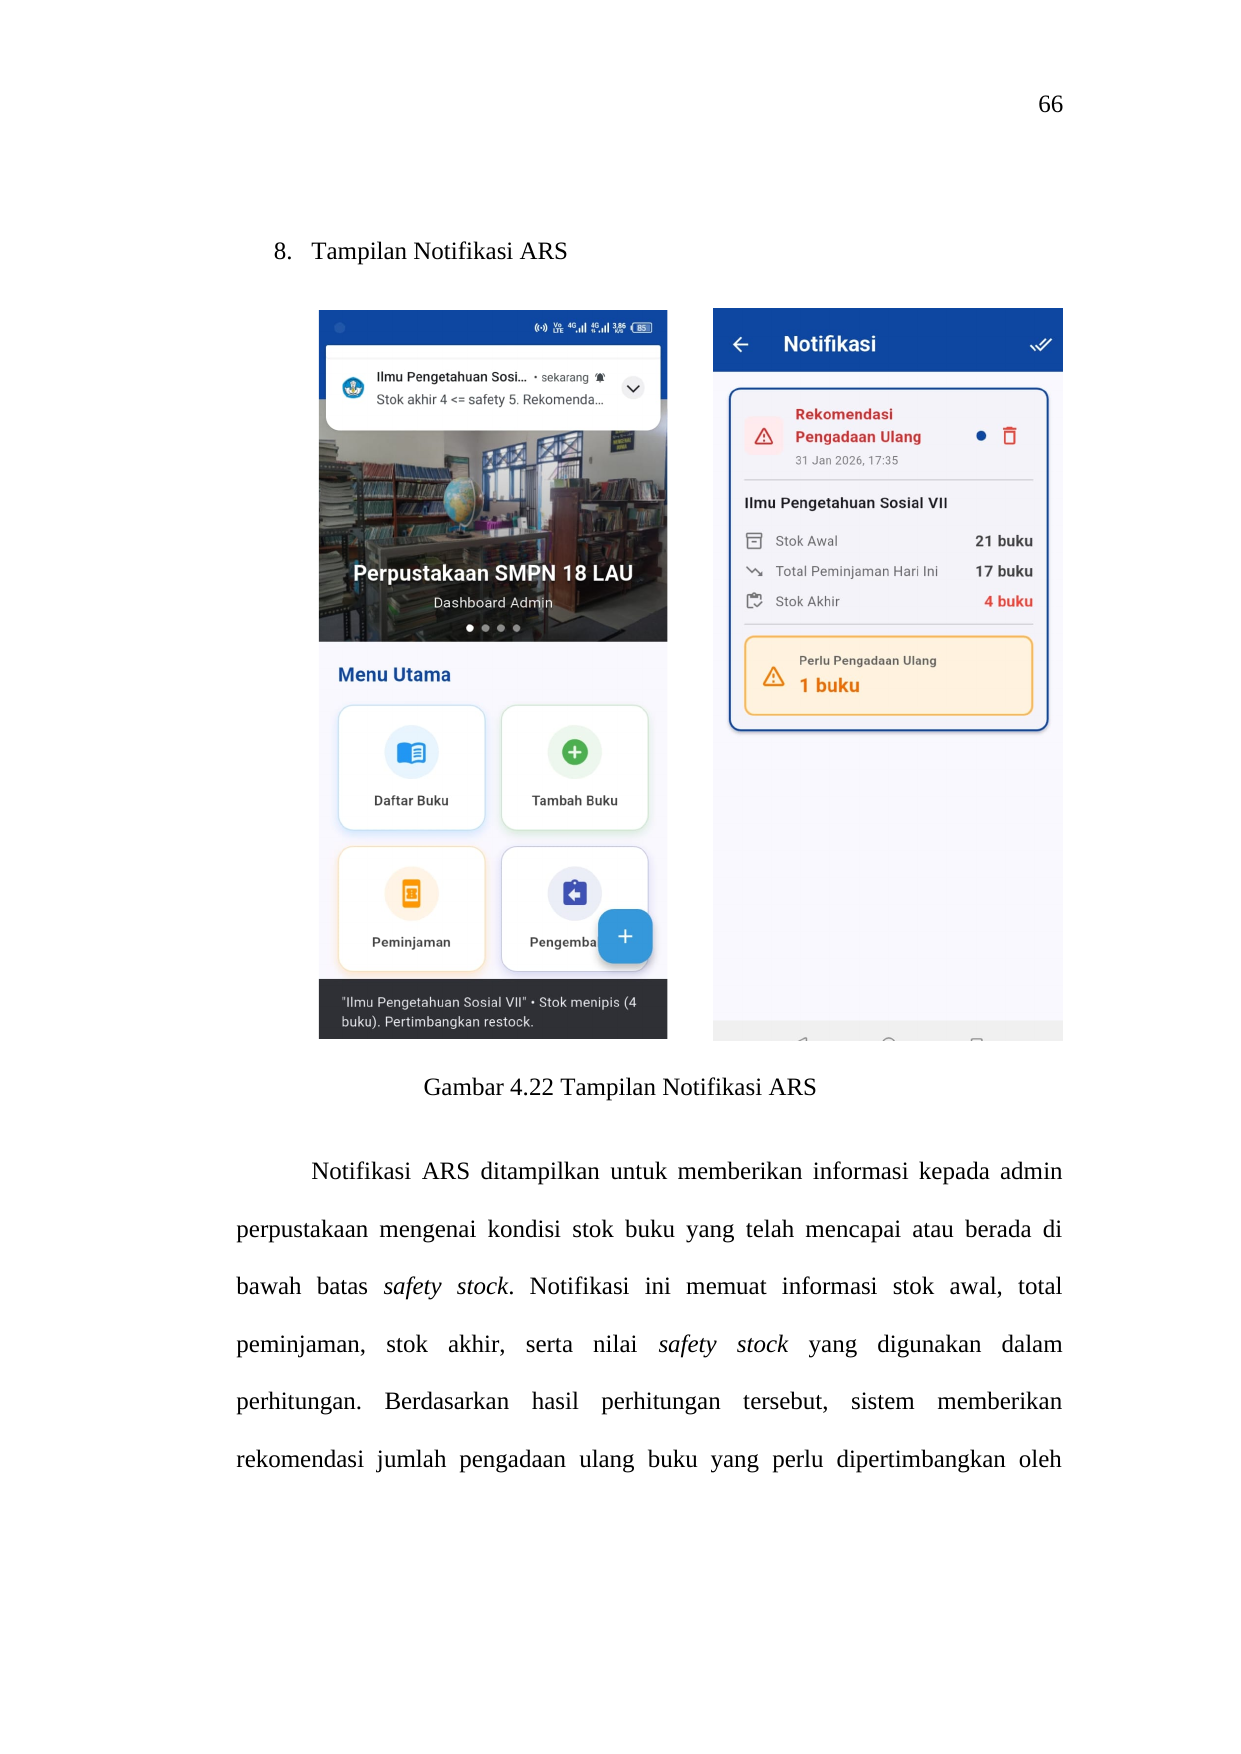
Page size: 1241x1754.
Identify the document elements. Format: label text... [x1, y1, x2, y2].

list Tampilan Notifikasi ARS [274, 236, 1063, 265]
picture [318, 310, 668, 1039]
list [236, 1156, 1063, 1472]
picture [713, 308, 1063, 1041]
